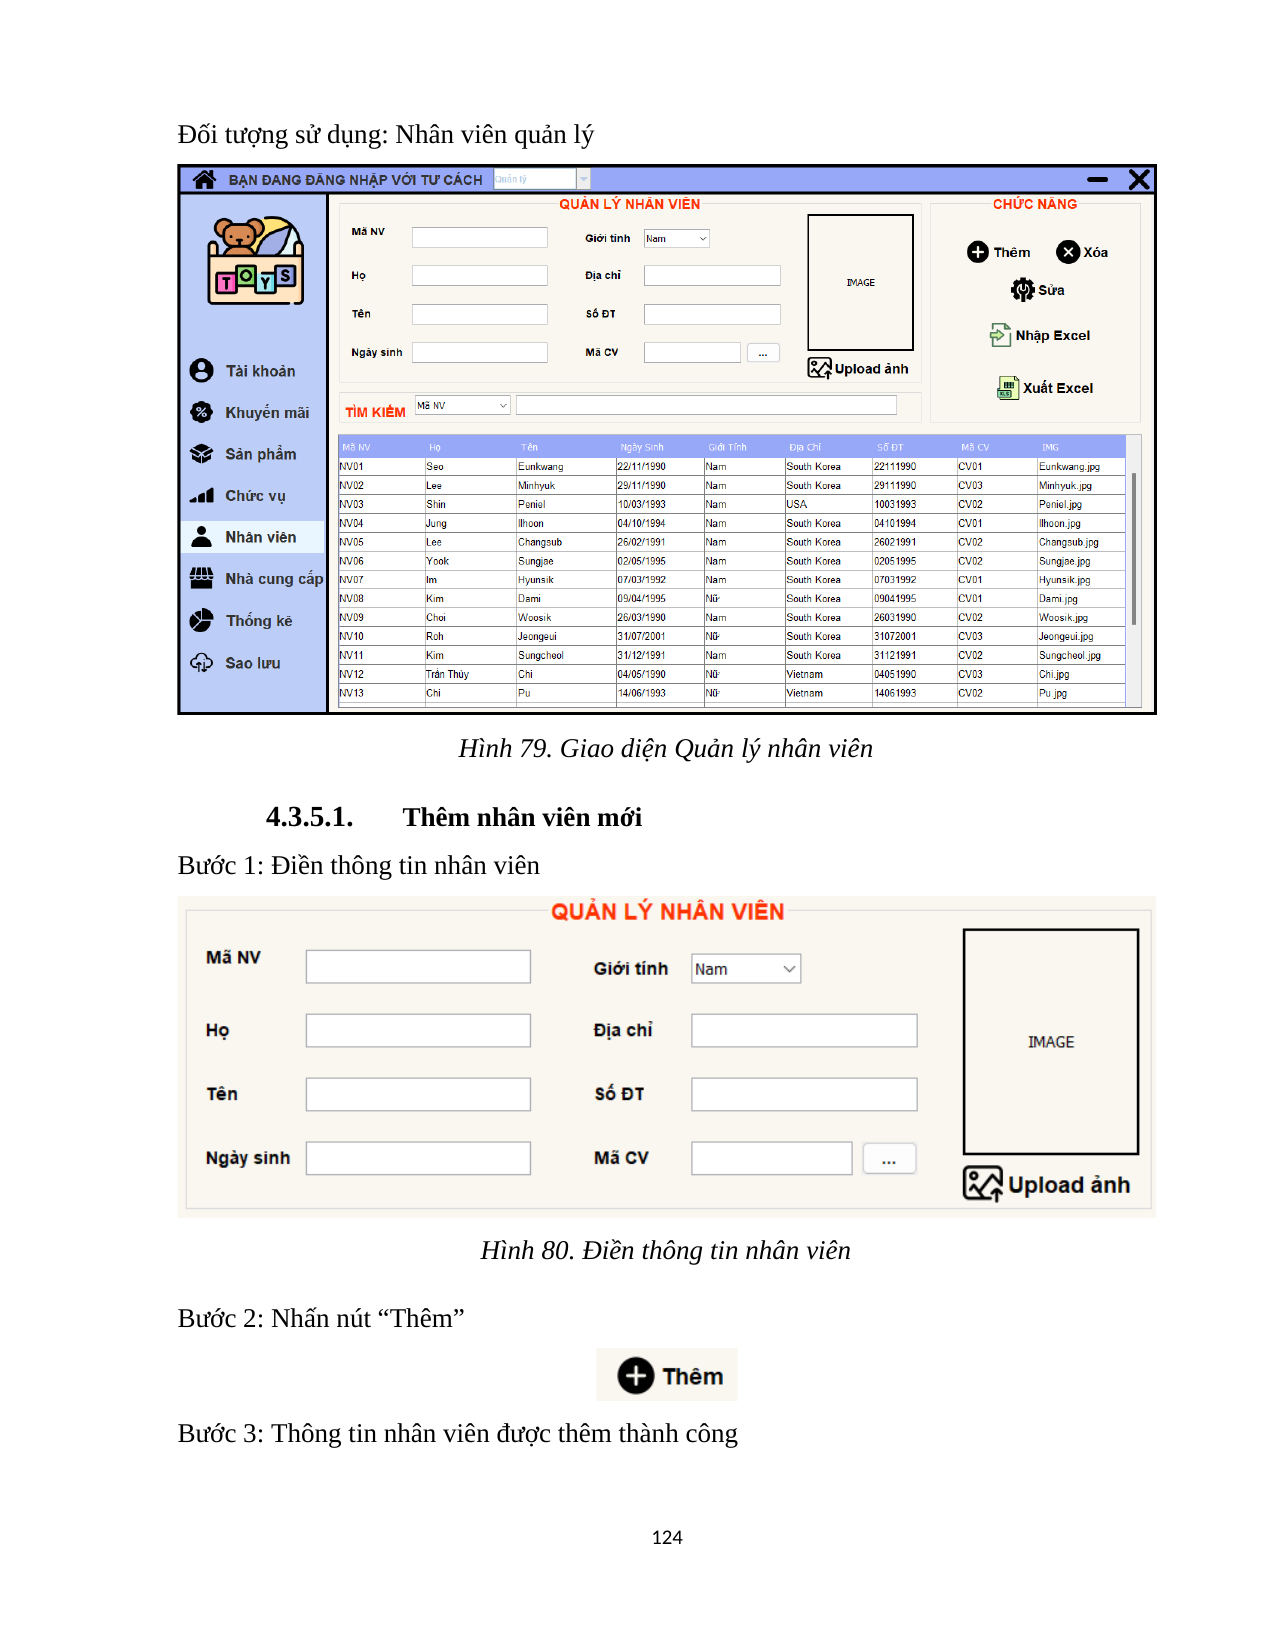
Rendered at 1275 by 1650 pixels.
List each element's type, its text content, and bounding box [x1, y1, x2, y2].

text Bước 3: Thông tin nhân viên được thêm thành công [177, 1418, 1157, 1449]
picture [177, 164, 1157, 715]
picture [177, 896, 1157, 1218]
text Bước 1: Điền thông tin nhân viên [177, 849, 1157, 881]
text Hình 79. Giao diện Quản lý nhân viên [177, 732, 1157, 763]
text Đối tượng sử dụng: Nhân viên quản lý [177, 118, 1157, 149]
text Thêm nhân viên mới [266, 799, 1157, 833]
text Bước 2: Nhấn nút “Thêm” [177, 1302, 1157, 1333]
text Hình 80. Điền thông tin nhân viên [177, 1234, 1157, 1265]
picture [596, 1348, 738, 1401]
